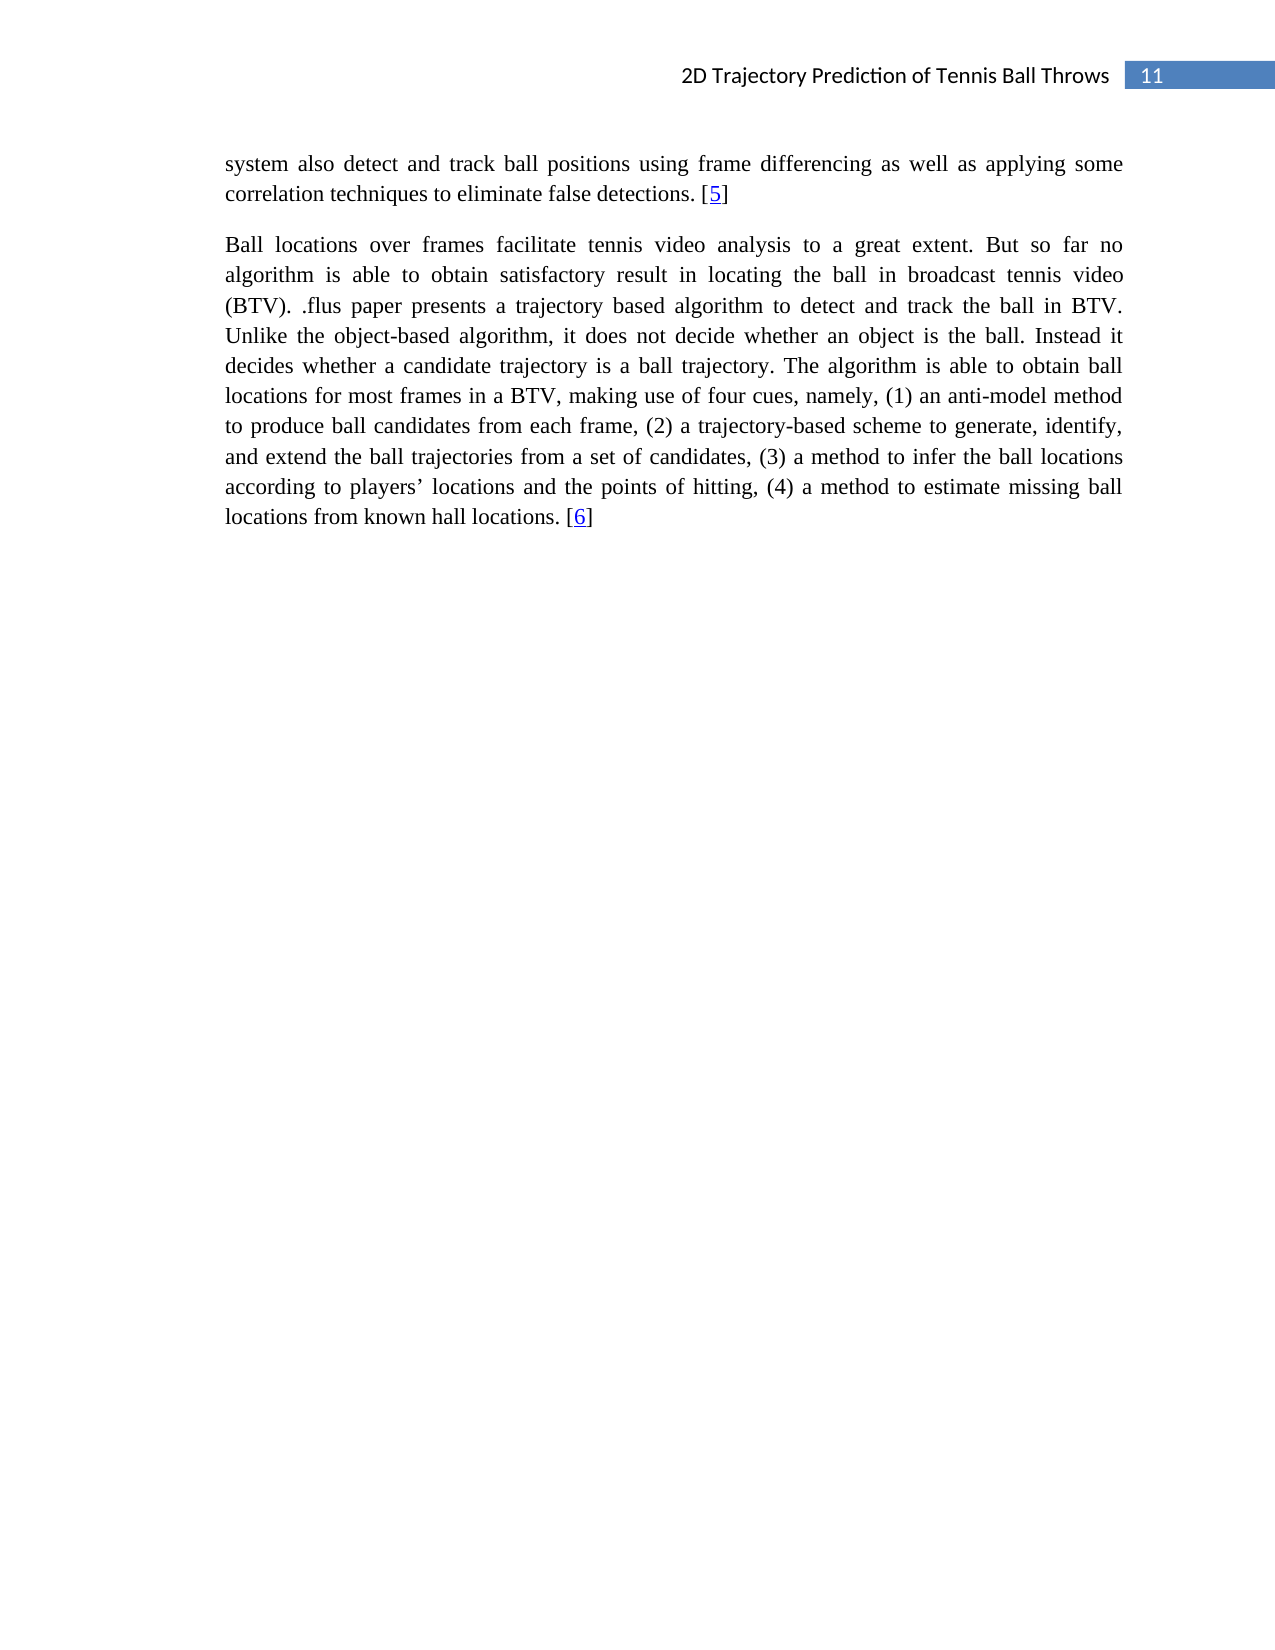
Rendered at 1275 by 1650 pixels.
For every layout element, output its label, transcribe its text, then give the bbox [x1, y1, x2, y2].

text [225, 150, 1125, 207]
text Ball locations over frames facilitate tennis video analysis to a great extent. But so far no algorithm is able to obtain satisfactory result in locating the ball in broadcast tennis video (BTV). .flus paper presents a trajectory based algorithm to detect and track the ball in BTV. Unlike the object-based algorithm, it does not decide whether an object is the ball. Instead it decides whether a candidate trajectory is a ball trajectory. The algorithm is able to obtain ball locations for most frames in a BTV, making use of four cues, namely, (1) an anti-model method to produce ball candidates from each frame, (2) a trajectory-based scheme to generate, identify, and extend the ball trajectories from a set of candidates, (3) a method to infer the ball locations according to players’ locations and the points of hitting, (4) a method to estimate missing ball locations from known hall locations. [6] [225, 231, 1125, 529]
